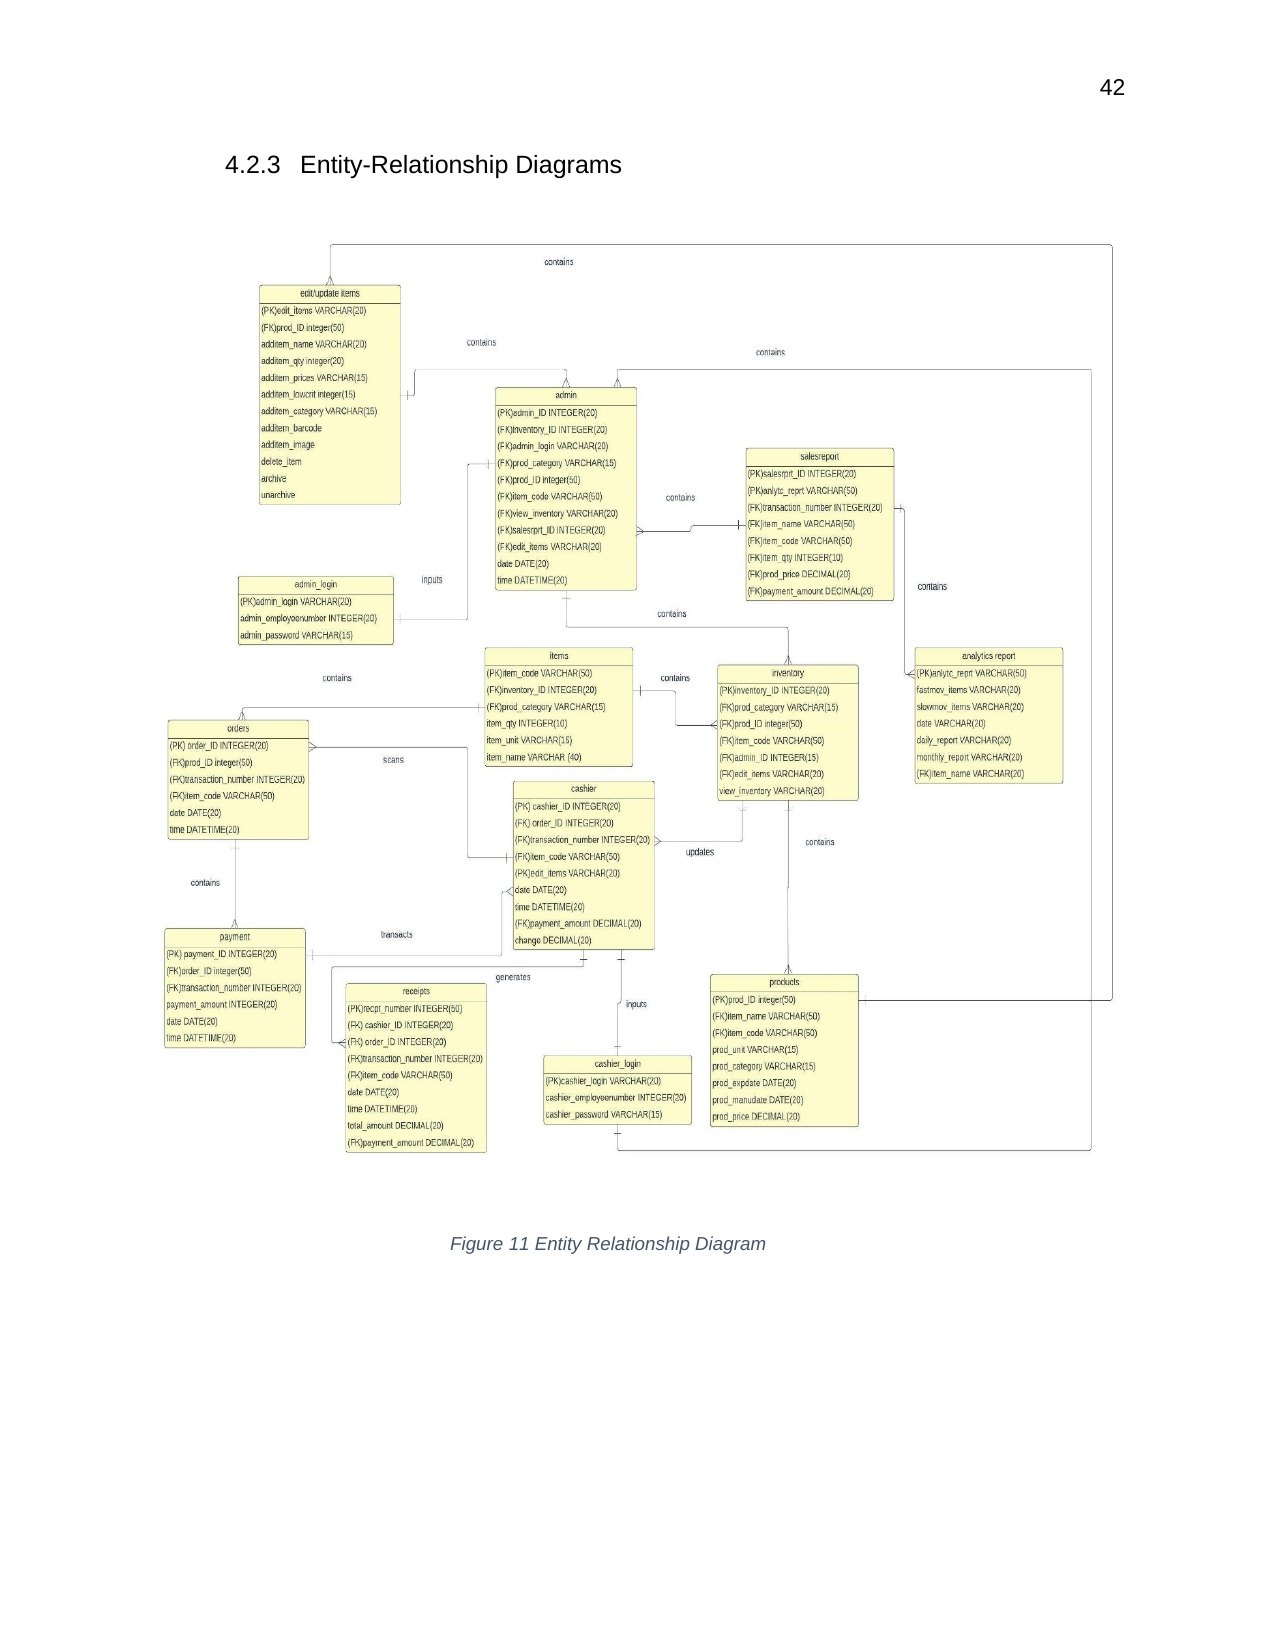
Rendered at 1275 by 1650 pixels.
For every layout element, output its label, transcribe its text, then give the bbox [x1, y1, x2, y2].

text Figure 11 Entity Relationship Diagram [375, 1233, 1125, 1254]
subtitle 4.2.3 Entity-Relationship Diagrams [225, 150, 1125, 179]
picture [150, 226, 1125, 1170]
